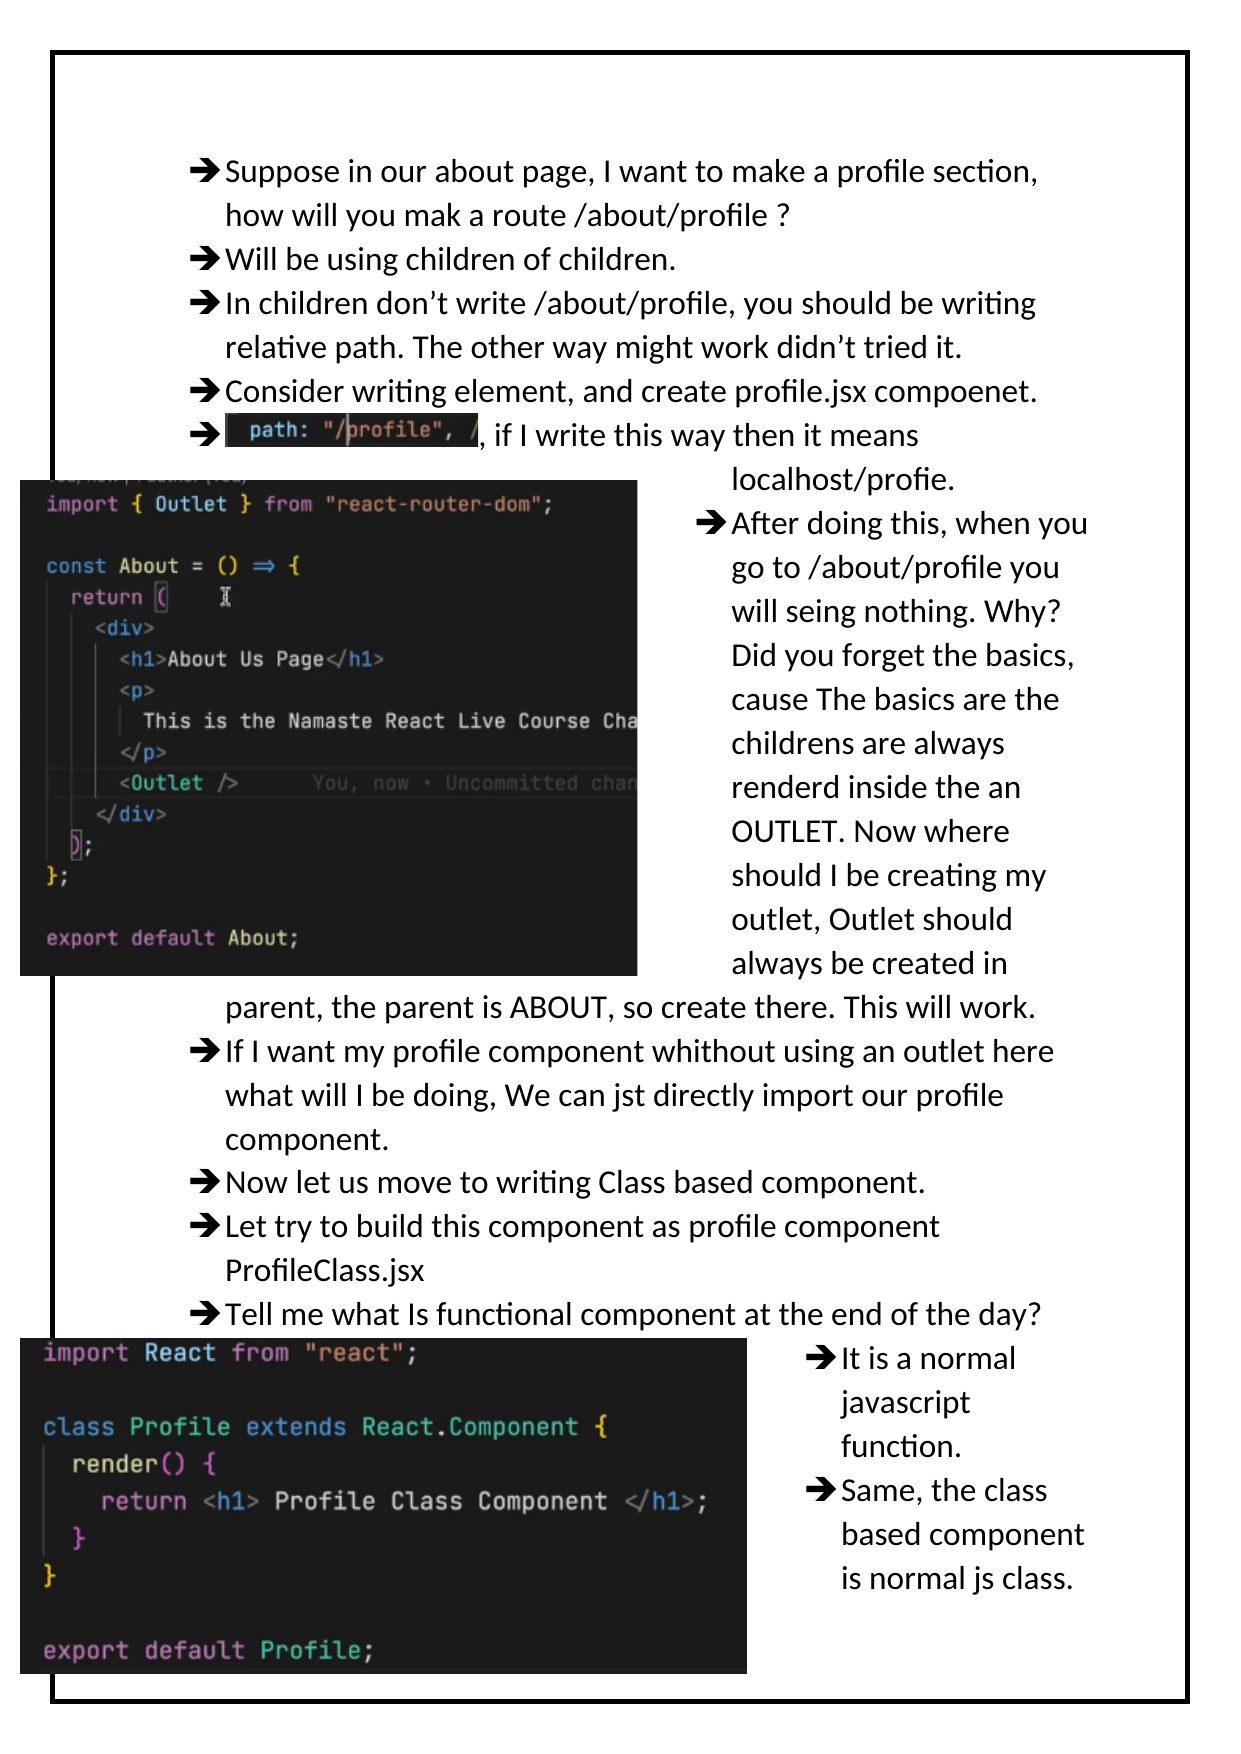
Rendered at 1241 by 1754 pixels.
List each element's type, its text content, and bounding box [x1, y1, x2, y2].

list , if I write this way then it means localhost/profie. [187, 414, 1090, 499]
list Same, the class based component is normal js class. [748, 1469, 1090, 1598]
list If I want my profile component whithout using an outlet here what will I be doing, We can jst directly import our profile component. [187, 1029, 1090, 1158]
picture [225, 413, 479, 447]
list Suppose in our about page, I want to make a profile section, how will you mak a route /about/profile ? [187, 150, 1090, 235]
list In children don’t write /about/profile, you should be writing relative path. The other way might work didn’t tried it. [187, 282, 1090, 367]
list Consider writing element, and create profile.jsx compoenet. [187, 370, 1090, 411]
list Now let us move to writing Class based component. [187, 1161, 1090, 1202]
picture [18, 480, 638, 973]
list Let try to build this component as profile component ProfileClass.jsx [187, 1205, 1090, 1290]
list Will be using children of children. [187, 238, 1090, 279]
picture [18, 1338, 748, 1672]
list It is a normal javascript function. [187, 1337, 1090, 1466]
list After doing this, when you go to /about/profile you will seing nothing. Why? Did you forget the basics, cause The basics are the childrens are always renderd inside the an OUTLET. Now where should I be creating my outlet, Outlet should always be created in parent, the parent is ABOUT, so create there. This will work. [187, 502, 1090, 1026]
list Tell me what Is functional component at the end of the day? [187, 1293, 1090, 1334]
